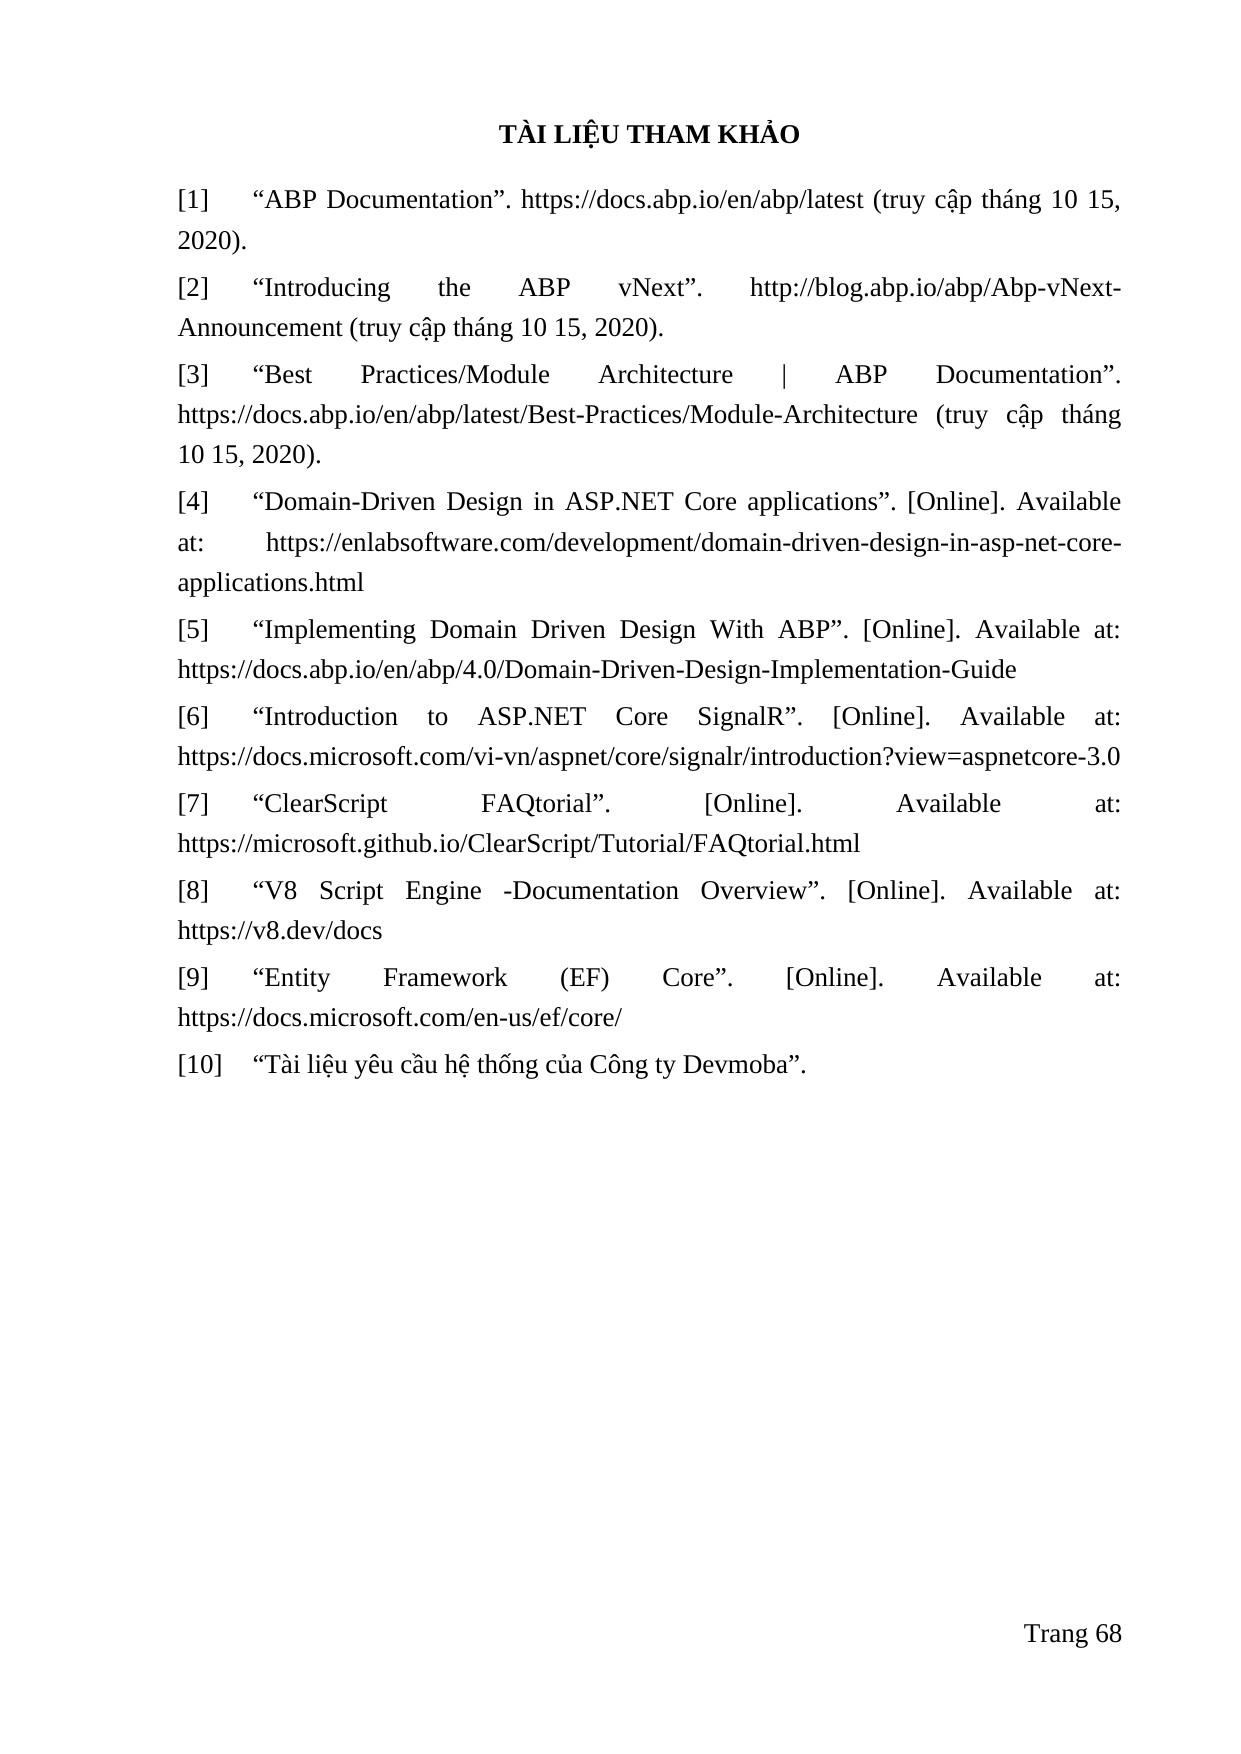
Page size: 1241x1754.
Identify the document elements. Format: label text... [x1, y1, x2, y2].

text [2] “Introducing the ABP vNext”. http://blog.abp.io/abp/Abp-vNext-Announcement (truy cập tháng 10 15, 2020). [177, 271, 1122, 342]
text [8] “V8 Script Engine -Documentation Overview”. [Online]. Available at: https://v8.dev/docs [177, 874, 1122, 946]
text [9] “Entity Framework (EF) Core”. [Online]. Available at: https://docs.microsoft.com/en-us/ef/core/ [177, 961, 1122, 1033]
text [10] “Tài liệu yêu cầu hệ thống của Công ty Devmoba”. [177, 1048, 1122, 1079]
text [1] “ABP Documentation”. https://docs.abp.io/en/abp/latest (truy cập tháng 10 15, 2020). [177, 183, 1122, 255]
text [3] “Best Practices/Module Architecture | ABP Documentation”. https://docs.abp.io/en/abp/latest/Best-Practices/Module-Architecture (truy cập tháng 10 15, 2020). [177, 358, 1122, 470]
text [7] “ClearScript FAQtorial”. [Online]. Available at: https://microsoft.github.io/ClearScript/Tutorial/FAQtorial.html [177, 787, 1122, 858]
subtitle TÀI LIỆU THAM KHẢO [177, 118, 1122, 149]
text [5] “Implementing Domain Driven Design With ABP”. [Online]. Available at: https://docs.abp.io/en/abp/4.0/Domain-Driven-Design-Implementation-Guide [177, 613, 1122, 684]
text [4] “Domain-Driven Design in ASP.NET Core applications”. [Online]. Available at: https://enlabsoftware.com/development/domain-driven-design-in-asp-net-core-applications.html [177, 485, 1122, 597]
text [6] “Introduction to ASP.NET Core SignalR”. [Online]. Available at: https://docs.microsoft.com/vi-vn/aspnet/core/signalr/introduction?view=aspnetcore-3.0 [177, 700, 1122, 771]
